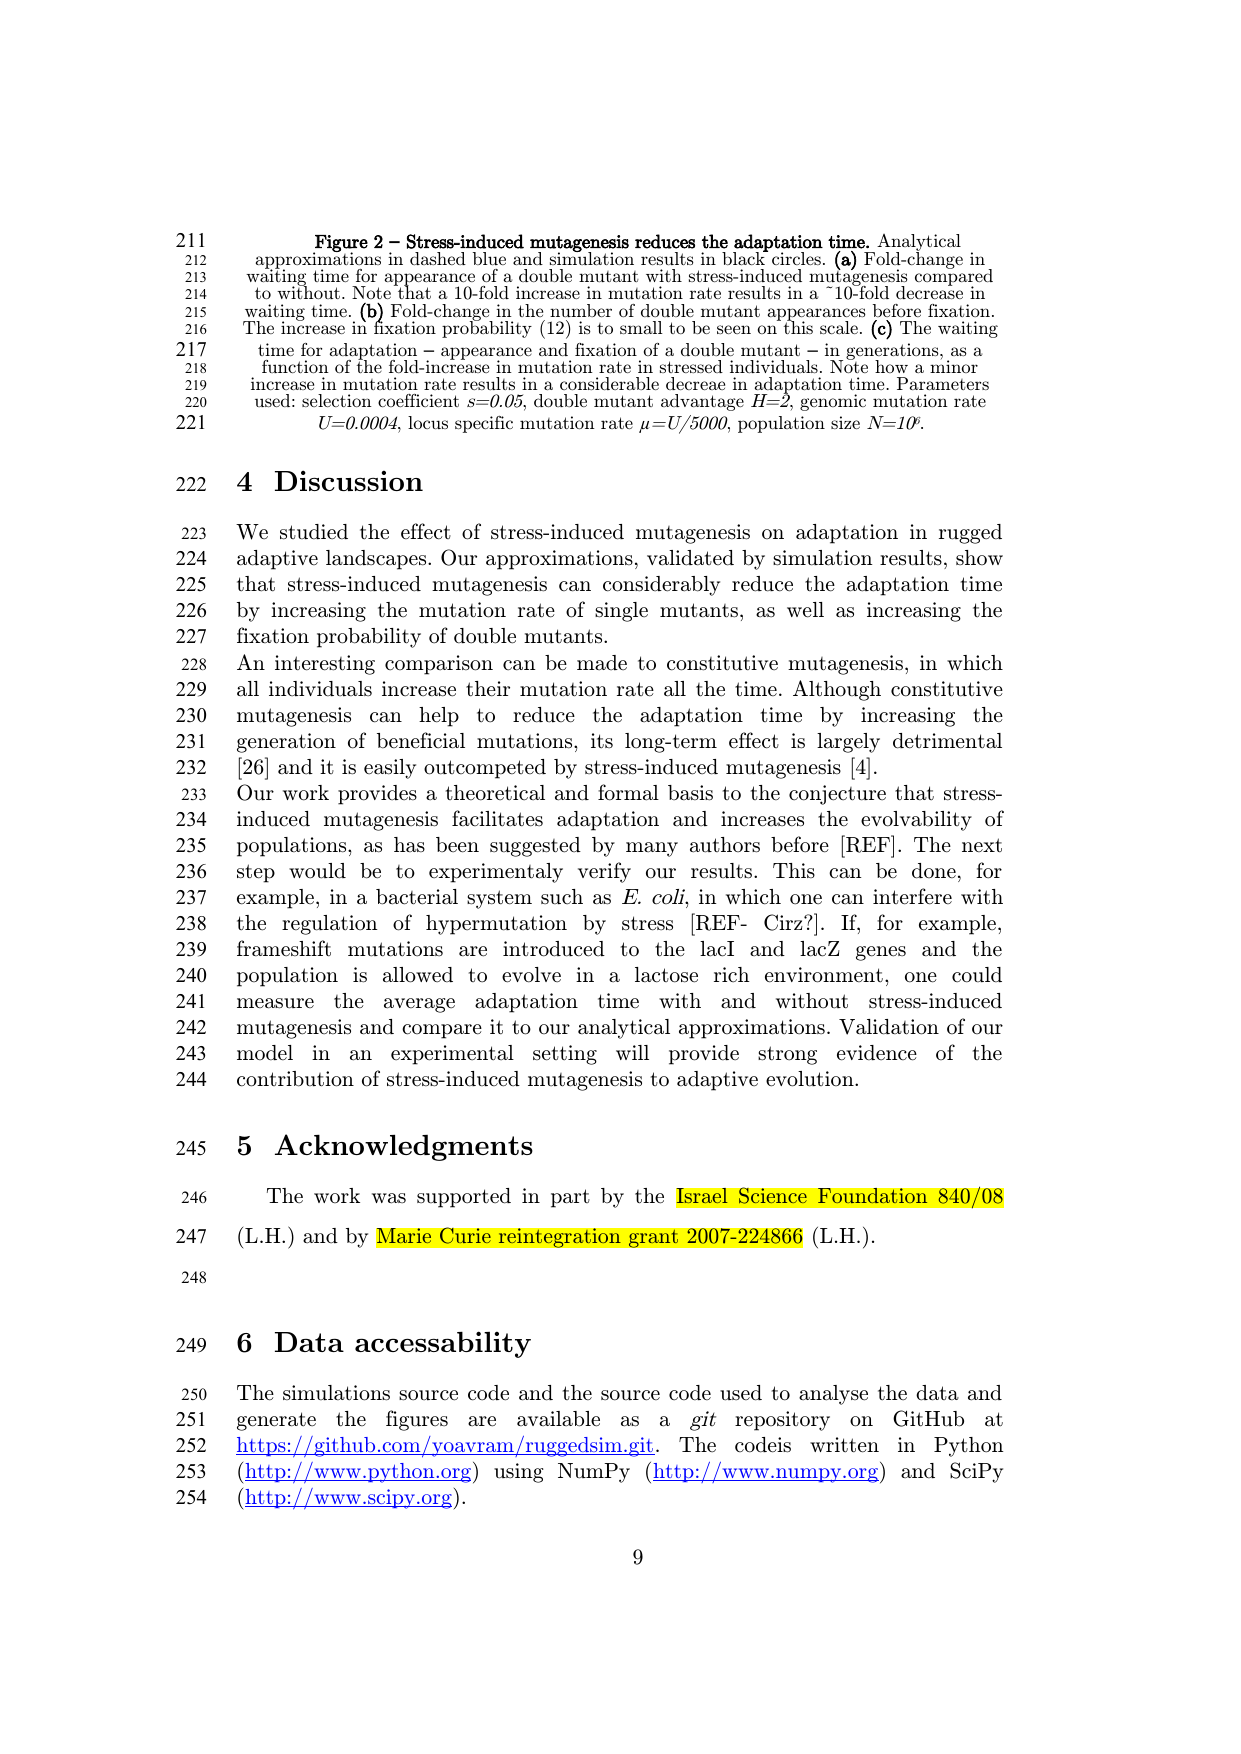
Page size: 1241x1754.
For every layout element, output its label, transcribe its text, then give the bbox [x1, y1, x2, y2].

subtitle Data accessability [236, 1332, 1004, 1358]
text An interesting comparison can be made to constitutive mutagenesis, in which all individuals increase their mutation rate all the time. Although constitutive mutagenesis can help to reduce the adaptation time by increasing the generation of beneficial mutations, its long-term effect is largely detrimental [26] and it is easily outcompeted by stress-induced mutagenesis [4]. [236, 654, 1004, 779]
subtitle Discussion [236, 471, 1004, 498]
subtitle Acknowledgments [236, 1135, 1004, 1161]
text Our work provides a theoretical and formal basis to the conjecture that stress-induced mutagenesis facilitates adaptation and increases the evolvability of populations, as has been suggested by many authors before [REF]. The next step would be to experimentaly verify our results. This can be done, for example, in a bacterial system such as E. coli, in which one can interfere with the regulation of hypermutation by stress [REF- Cirz?]. If, for example, frameshift mutations are introduced to the lacI and lacZ genes and the population is allowed to evolve in a lactose rich environment, one could measure the average adaptation time with and without stress-induced mutagenesis and compare it to our analytical approximations. Validation of our model in an experimental setting will provide strong evidence of the contribution of stress-induced mutagenesis to adaptive evolution. [236, 785, 1004, 1091]
text We studied the effect of stress-induced mutagenesis on adaptation in rugged adaptive landscapes. Our approximations, validated by simulation results, show that stress-induced mutagenesis can considerably reduce the adaptation time by increasing the mutation rate of single mutants, as well as increasing the fixation probability of double mutants. [236, 524, 1004, 648]
text Figure 2 – Stress-induced mutagenesis reduces the adaptation time. Analytical approximations in dashed blue and simulation results in black circles. (a) Fold-change in waiting time for appearance of a double mutant with stress-induced mutagenesis compared to without. Note that a 10-fold increase in mutation rate results in a ~10-fold decrease in waiting time. (b) Fold-change in the number of double mutant appearances before fixation. The increase in fixation probability (Eq. 12) is to small to be seen on this scale. (c) The waiting time for adaptation – appearance and fixation of a double mutant – in generations, as a function of the fold-increase in mutation rate in stressed individuals. Note how a minor increase in mutation rate results in a considerable decreae in adaptation time. Parameters used: selection coefficient s=0.05, double mutant advantage H=2, genomic mutation rate U=0.0004, locus specific mutation rate µ=U/5000, population size N=106. [236, 230, 1004, 433]
text The work was supported in part by the Israel Science Foundation 840/08 (L.H.) and by Marie Curie reintegration grant 2007-224866 (L.H.). [236, 1188, 1004, 1248]
text The simulations source code and the source code used to analyse the data and generate the figures are available as a git repository on GitHub at https://github.com/yoavram/ruggedsim.git. The codeis written in Python (http://www.python.org) using NumPy (http://www.numpy.org) and SciPy (http://www.scipy.org). [236, 1385, 1004, 1509]
